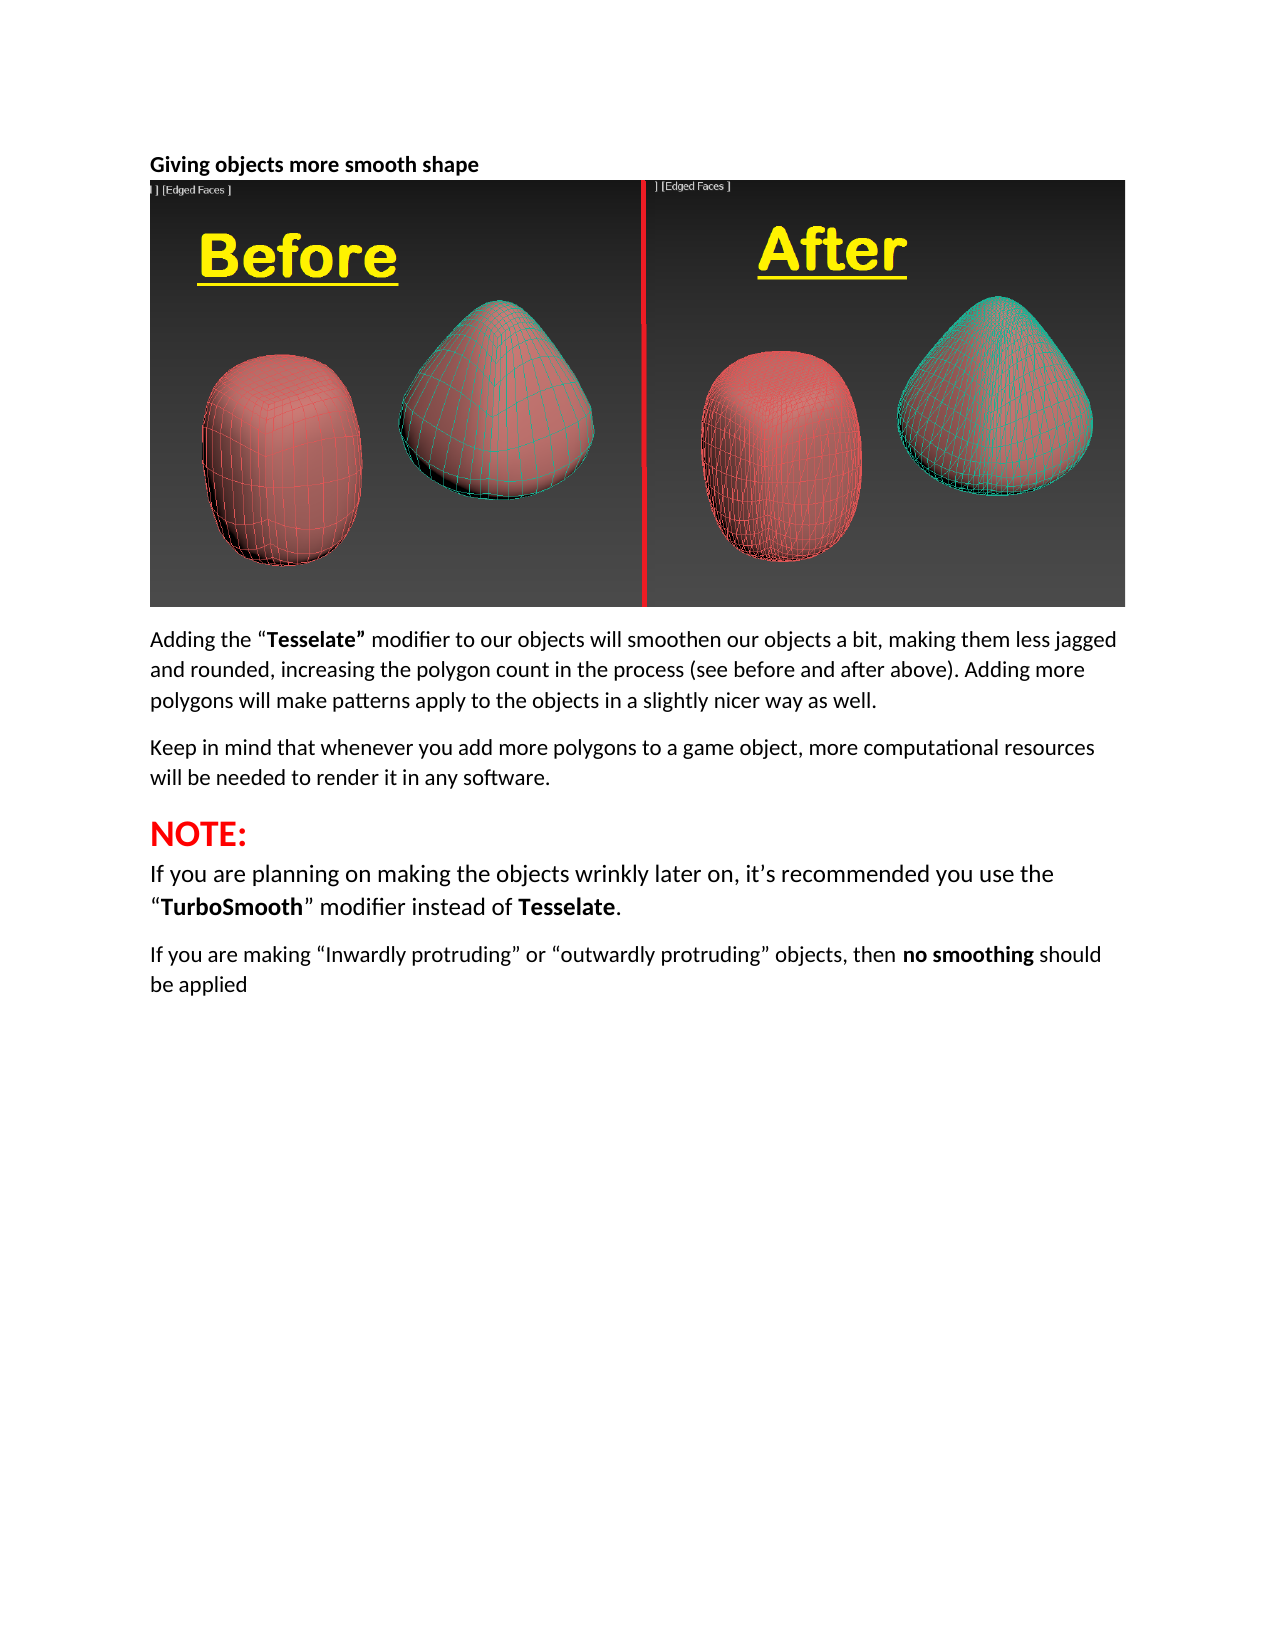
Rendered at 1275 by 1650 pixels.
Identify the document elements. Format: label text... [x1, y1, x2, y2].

text NOTE: If you are planning on making the objects wrinkly later on, it’s recommended you use the “TurboSmooth” modifier instead of Tesselate. [150, 810, 1125, 921]
picture [150, 180, 1125, 607]
text Keep in mind that whenever you add more polygons to a game object, more computational resources will be needed to render it in any software. [150, 733, 1125, 791]
text Giving objects more smooth shape [150, 150, 1125, 180]
text If you are making “Inwardly protruding” or “outwardly protruding” objects, then no smoothing should be applied [150, 940, 1125, 999]
text Adding the “Tesselate” modifier to our objects will smoothen our objects a bit, making them less jagged and rounded, increasing the polygon count in the process (see before and after above). Adding more polygons will make patterns apply to the objects in a slightly nicer way as well. [150, 625, 1125, 714]
